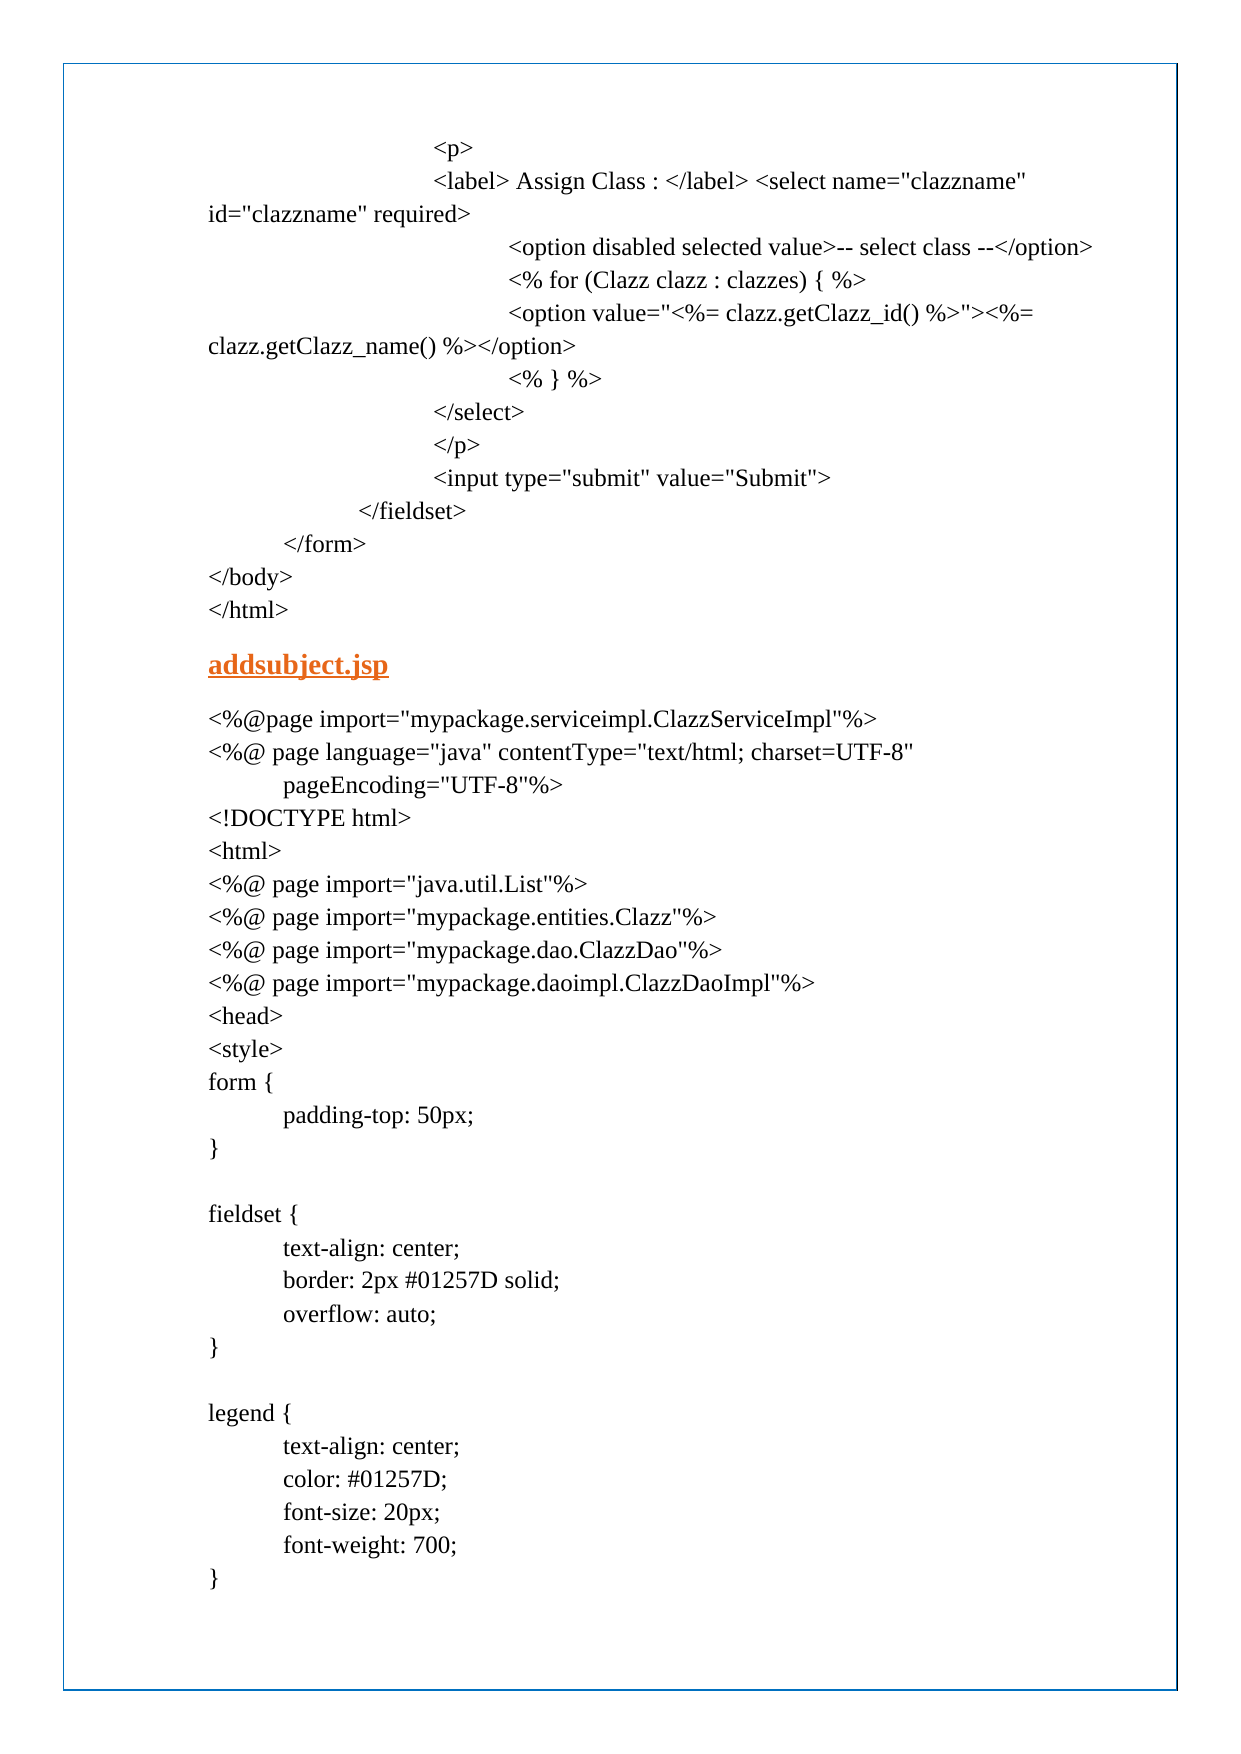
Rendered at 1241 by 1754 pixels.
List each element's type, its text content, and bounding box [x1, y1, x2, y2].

list <% for (Clazz clazz : clazzes) { %> [208, 265, 1106, 294]
list </fieldset> [208, 496, 1106, 525]
list <p> [208, 133, 1106, 162]
list } [208, 1133, 1106, 1162]
text addsubject.jsp [133, 647, 1106, 681]
list } [208, 1332, 1106, 1360]
list <label> Assign Class : </label> <select name="clazzname" id="clazzname" required> [208, 166, 1106, 228]
list text-align: center; [208, 1431, 1106, 1459]
list <%@ page import="java.util.List"%> [208, 869, 1106, 898]
list <option value="<%= clazz.getClazz_id() %>"><%= clazz.getClazz_name() %></option> [208, 298, 1106, 360]
list </select> [208, 397, 1106, 426]
list fieldset { [208, 1199, 1106, 1228]
list } [208, 1563, 1106, 1592]
list <input type="submit" value="Submit"> [208, 463, 1106, 492]
list </form> [208, 529, 1106, 558]
list <%@ page import="mypackage.entities.Clazz"%> [208, 902, 1106, 931]
list text-align: center; [208, 1233, 1106, 1261]
list <%@ page import="mypackage.daoimpl.ClazzDaoImpl"%> [208, 968, 1106, 997]
list </body> [208, 562, 1106, 591]
list <option disabled selected value>-- select class --</option> [208, 232, 1106, 261]
list <%@ page language="java" contentType="text/html; charset=UTF-8" [208, 737, 1106, 766]
list </html> [208, 595, 1106, 624]
list font-size: 20px; [208, 1497, 1106, 1526]
list overflow: auto; [208, 1299, 1106, 1327]
list padding-top: 50px; [208, 1101, 1106, 1129]
list legend { [208, 1398, 1106, 1426]
list <% } %> [208, 364, 1106, 393]
list <head> [208, 1001, 1106, 1030]
list color: #01257D; [208, 1464, 1106, 1492]
list font-weight: 700; [208, 1530, 1106, 1558]
list form { [208, 1067, 1106, 1096]
list <html> [208, 836, 1106, 865]
list pageEncoding="UTF-8"%> [208, 770, 1106, 799]
list <!DOCTYPE html> [208, 803, 1106, 832]
list border: 2px #01257D solid; [208, 1266, 1106, 1294]
list <%@page import="mypackage.serviceimpl.ClazzServiceImpl"%> [208, 704, 1106, 733]
list </p> [208, 430, 1106, 459]
list <%@ page import="mypackage.dao.ClazzDao"%> [208, 935, 1106, 964]
list <style> [208, 1034, 1106, 1063]
